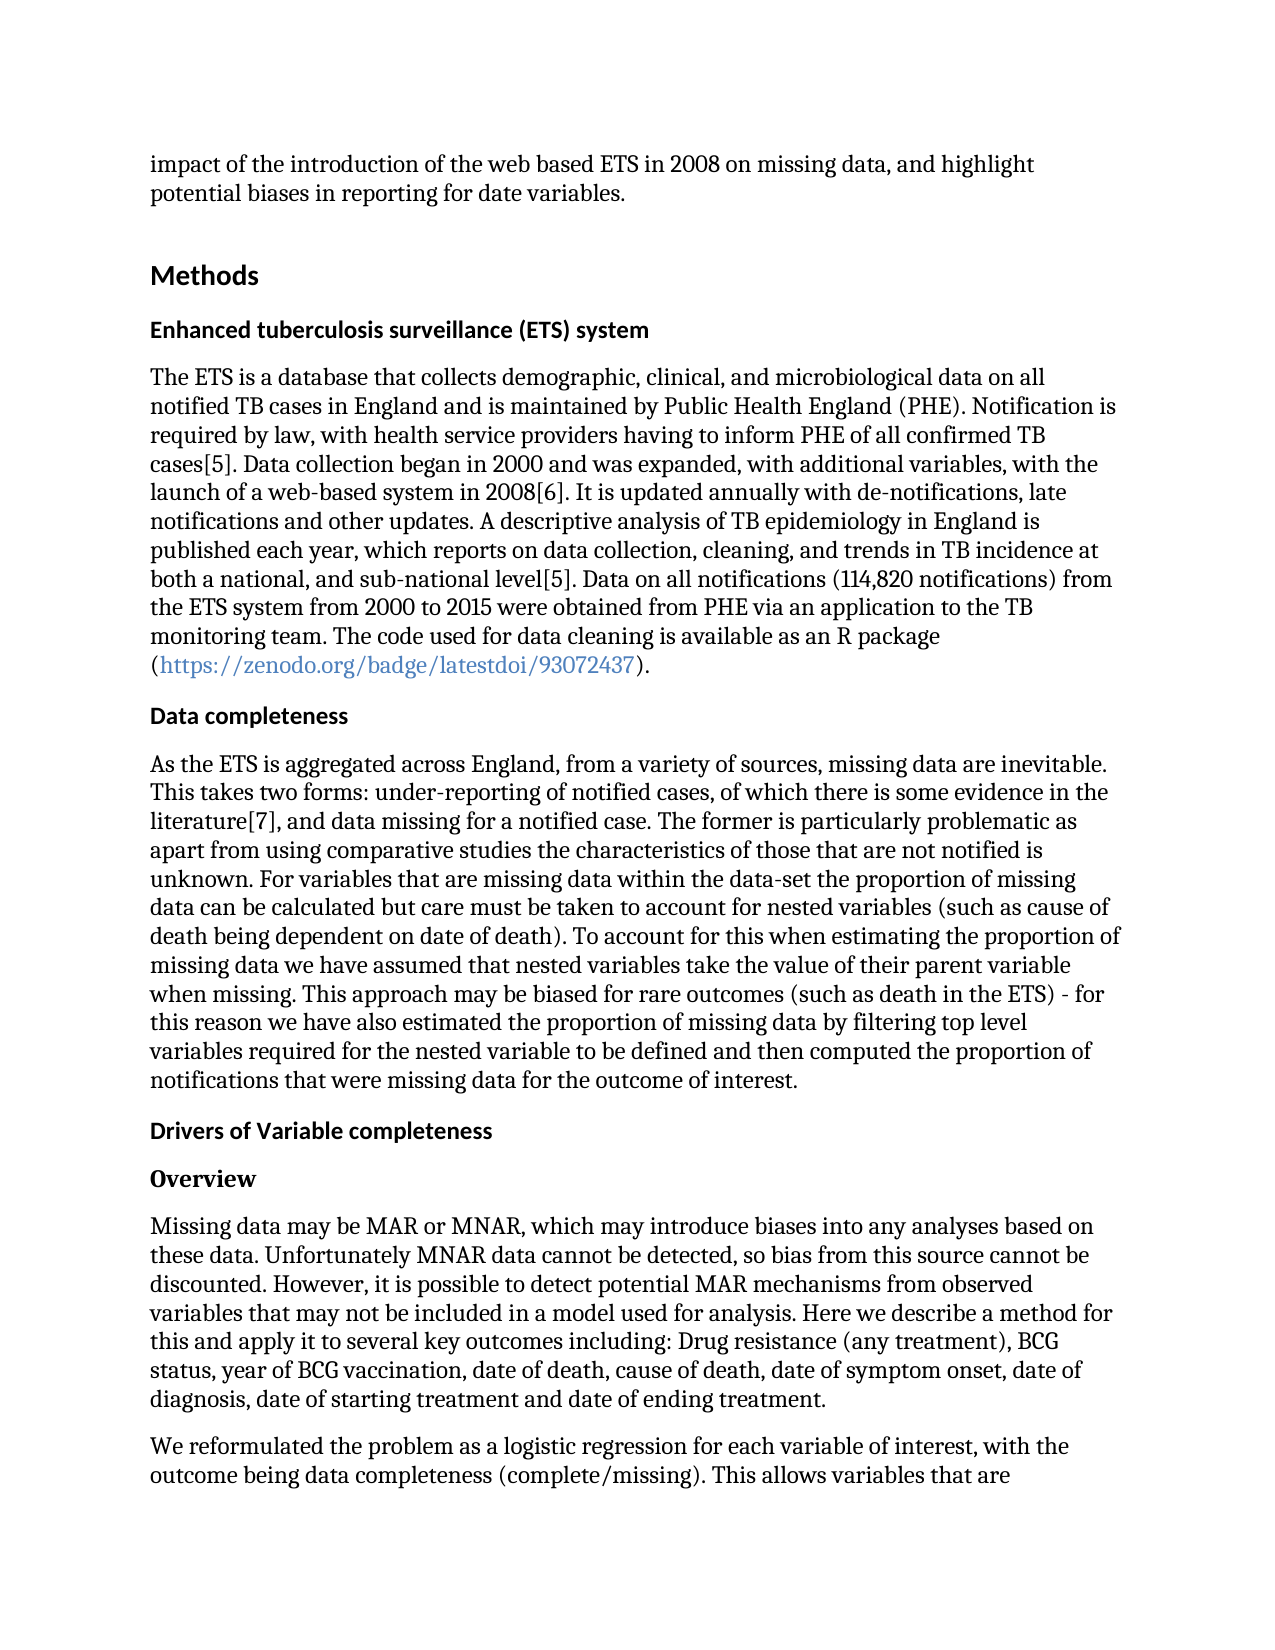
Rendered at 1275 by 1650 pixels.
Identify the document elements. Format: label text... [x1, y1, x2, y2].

subtitle Drivers of Variable completeness [150, 1115, 1125, 1146]
text As the ETS is aggregated across England, from a variety of sources, missing data are inevitable. This takes two forms: under-reporting of notified cases, of which there is some evidence in the literature[7], and data missing for a notified case. The former is particularly problematic as apart from using comparative studies the characteristics of those that are not notified is unknown. For variables that are missing data within the data-set the proportion of missing data can be calculated but care must be taken to account for nested variables (such as cause of death being dependent on date of death). To account for this when estimating the proportion of missing data we have assumed that nested variables take the value of their parent variable when missing. This approach may be biased for rare outcomes (such as death in the ETS) - for this reason we have also estimated the proportion of missing data by filtering top level variables required for the nested variable to be defined and then computed the proportion of notifications that were missing data for the outcome of interest. [150, 749, 1125, 1094]
subtitle Enhanced tuberculosis surveillance (ETS) system [150, 314, 1125, 344]
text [150, 150, 1125, 207]
text Missing data may be MAR or MNAR, which may introduce biases into any analyses based on these data. Unfortunately MNAR data cannot be detected, so bias from this source cannot be discounted. However, it is possible to detect potential MAR mechanisms from observed variables that may not be included in a model used for analysis. Here we describe a method for this and apply it to several key outcomes including: Drug resistance (any treatment), BCG status, year of BCG vaccination, date of death, cause of death, date of symptom onset, date of diagnosis, date of starting treatment and date of ending treatment. [150, 1212, 1125, 1413]
subtitle Data completeness [150, 700, 1125, 731]
text The ETS is a database that collects demographic, clinical, and microbiological data on all notified TB cases in England and is maintained by Public Health England (PHE). Notification is required by law, with health service providers having to inform PHE of all confirmed TB cases[5]. Data collection began in 2000 and was expanded, with additional variables, with the launch of a web-based system in 2008[6]. It is updated annually with de-notifications, late notifications and other updates. A descriptive analysis of TB epidemiology in England is published each year, which reports on data collection, cleaning, and trends in TB incidence at both a national, and sub-national level[5]. Data on all notifications (114,820 notifications) from the ETS system from 2000 to 2015 were obtained from PHE via an application to the TB monitoring team. The code used for data cleaning is available as an R package (https://zenodo.org/badge/latestdoi/93072437). [150, 363, 1125, 679]
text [150, 1432, 1125, 1490]
subtitle Methods [150, 257, 1125, 293]
text Overview [150, 1165, 1125, 1193]
